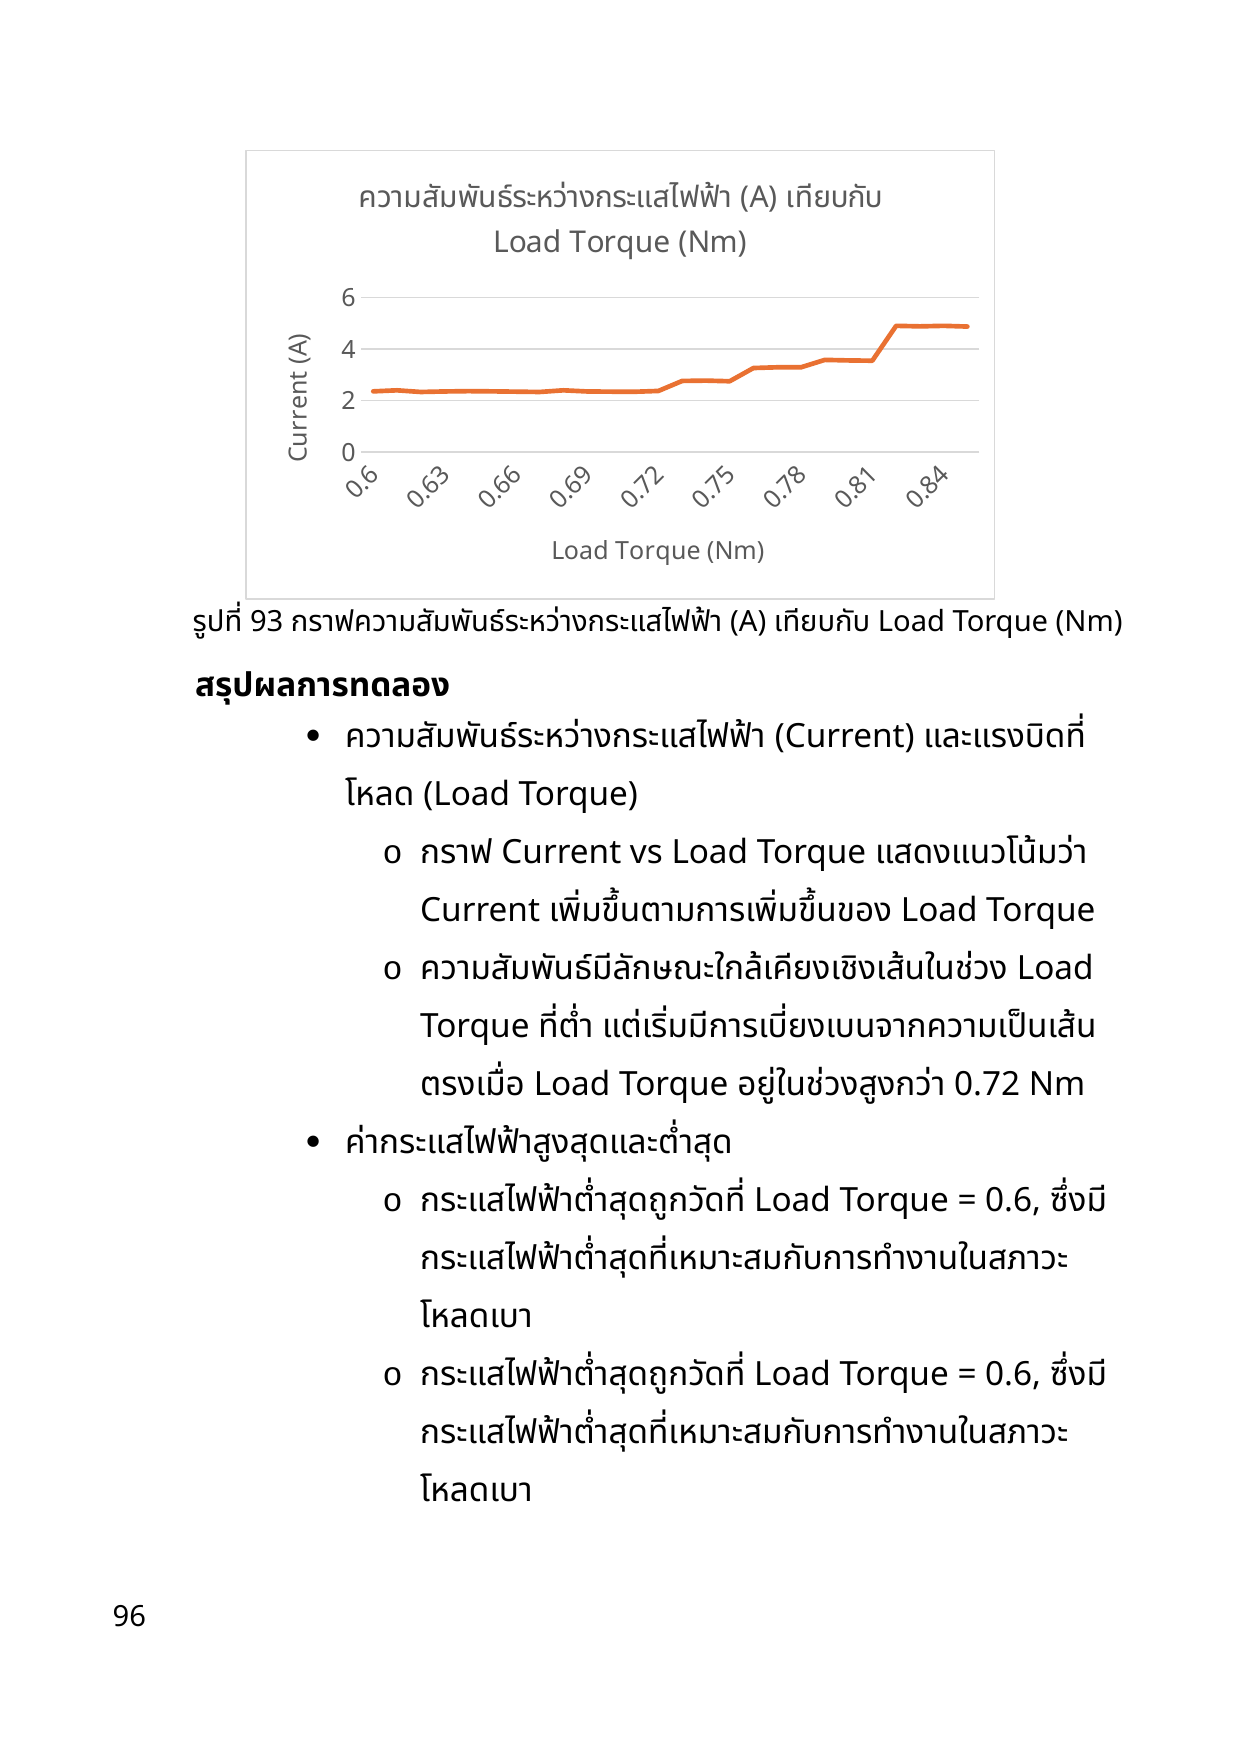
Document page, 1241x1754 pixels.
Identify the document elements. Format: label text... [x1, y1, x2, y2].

text รูปที่ 93 กราฟความสัมพันธ์ระหว่างกระแสไฟฟ้า (A) เทียบกับ Load Torque (Nm) [112, 600, 1128, 644]
list กราฟ Current vs Load Torque แสดงแนวโน้มว่า Current เพิ่มขึ้นตามการเพิ่มขึ้นของ Load Torque [382, 828, 1128, 936]
list ความสัมพันธ์มีลักษณะใกล้เคียงเชิงเส้นในช่วง Load Torque ที่ต่ำ แต่เริ่มมีการเบี่ยงเบนจากความเป็นเส้นตรงเมื่อ Load Torque อยู่ในช่วงสูงกว่า 0.72 Nm [382, 944, 1128, 1111]
list กระแสไฟฟ้าต่ำสุดถูกวัดที่ Load Torque = 0.6, ซึ่งมีกระแสไฟฟ้าต่ำสุดที่เหมาะสมกับการทำงานในสภาวะโหลดเบา [382, 1176, 1128, 1343]
list ค่ากระแสไฟฟ้าสูงสุดและต่ำสุด [307, 1118, 1128, 1169]
list กระแสไฟฟ้าต่ำสุดถูกวัดที่ Load Torque = 0.6, ซึ่งมีกระแสไฟฟ้าต่ำสุดที่เหมาะสมกับการทำงานในสภาวะโหลดเบา [382, 1350, 1128, 1517]
list ความสัมพันธ์ระหว่างกระแสไฟฟ้า (Current) และแรงบิดที่โหลด (Load Torque) [307, 711, 1128, 820]
list สรุปผลการทดลอง [195, 661, 1128, 711]
